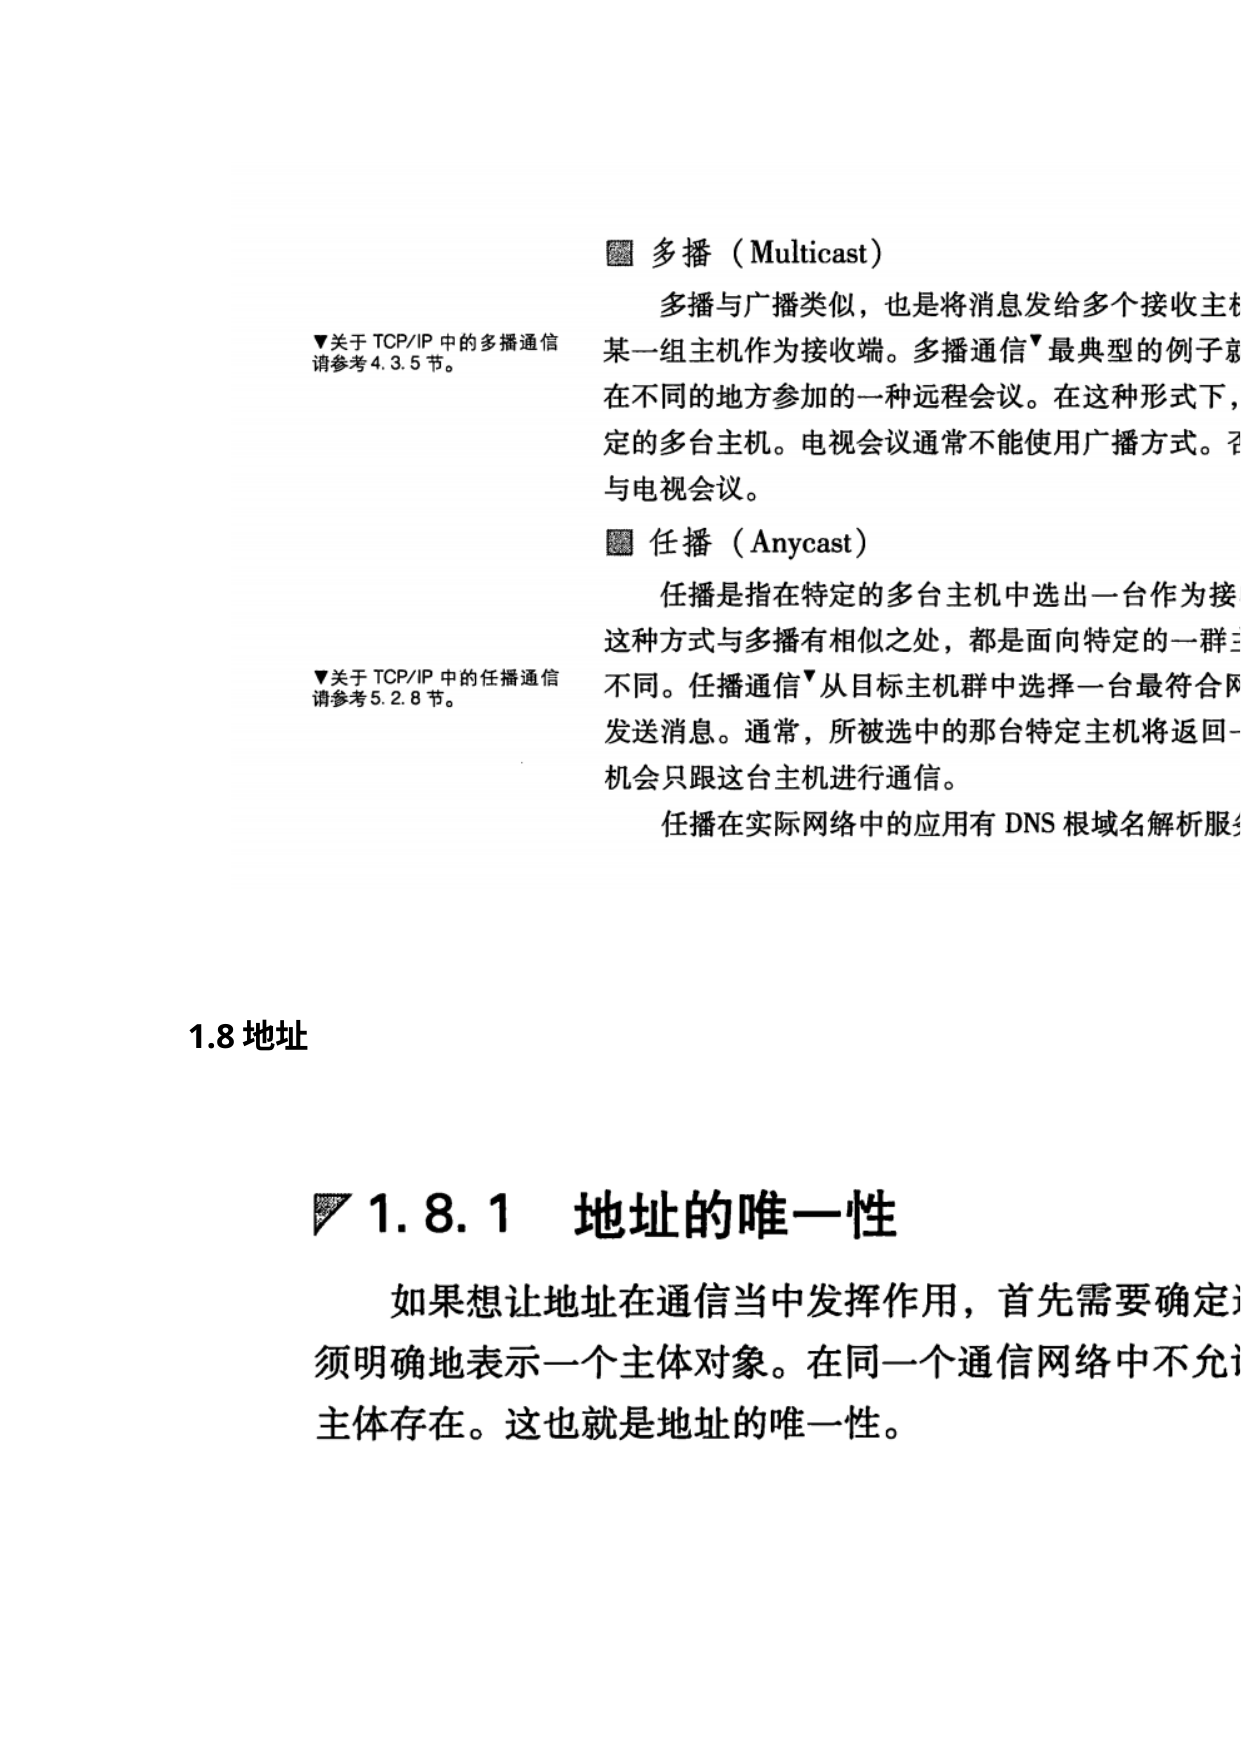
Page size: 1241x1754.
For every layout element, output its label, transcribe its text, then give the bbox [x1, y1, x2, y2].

picture [187, 1128, 1241, 1469]
subtitle 1.8地址 [187, 1002, 1053, 1067]
picture [231, 162, 1241, 895]
